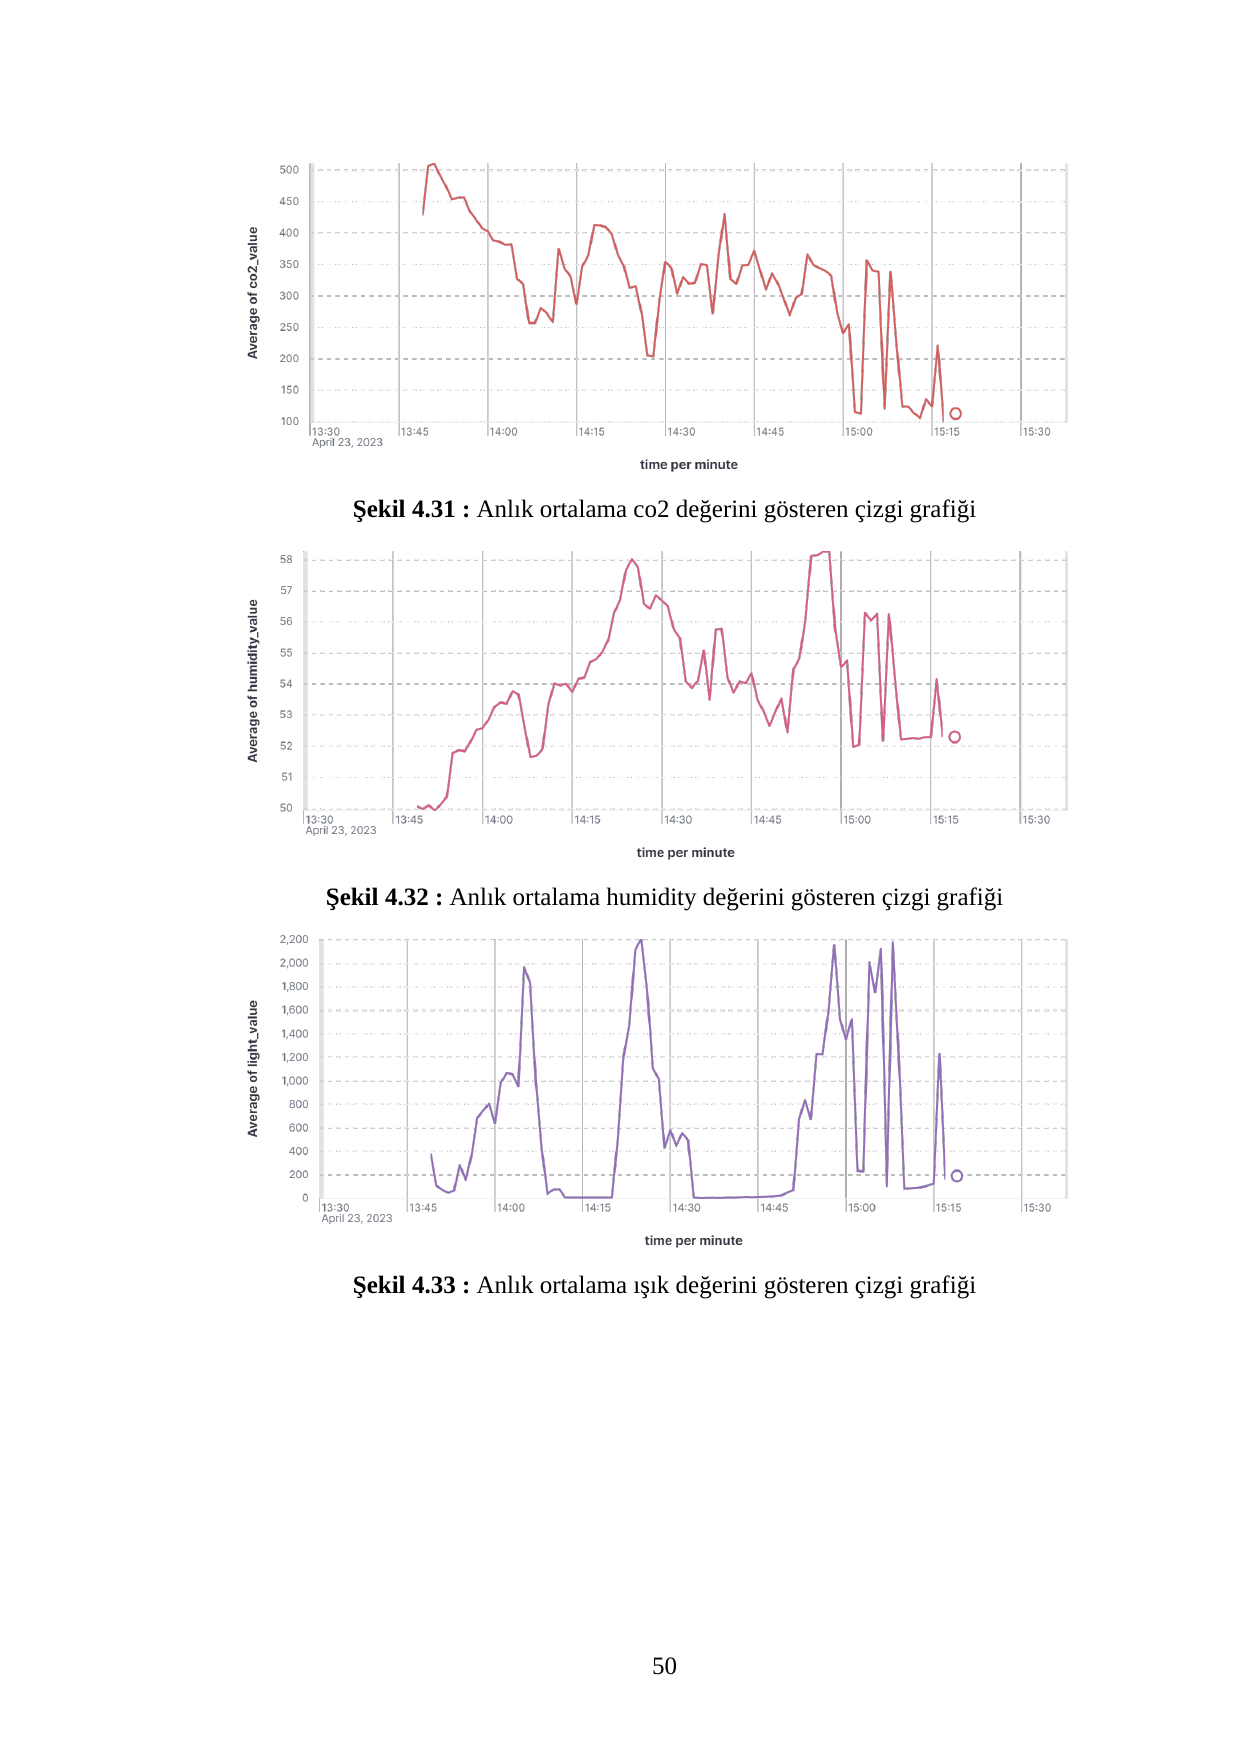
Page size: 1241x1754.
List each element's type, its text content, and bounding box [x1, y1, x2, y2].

picture [236, 535, 1093, 870]
picture [236, 147, 1093, 482]
picture [236, 923, 1093, 1258]
